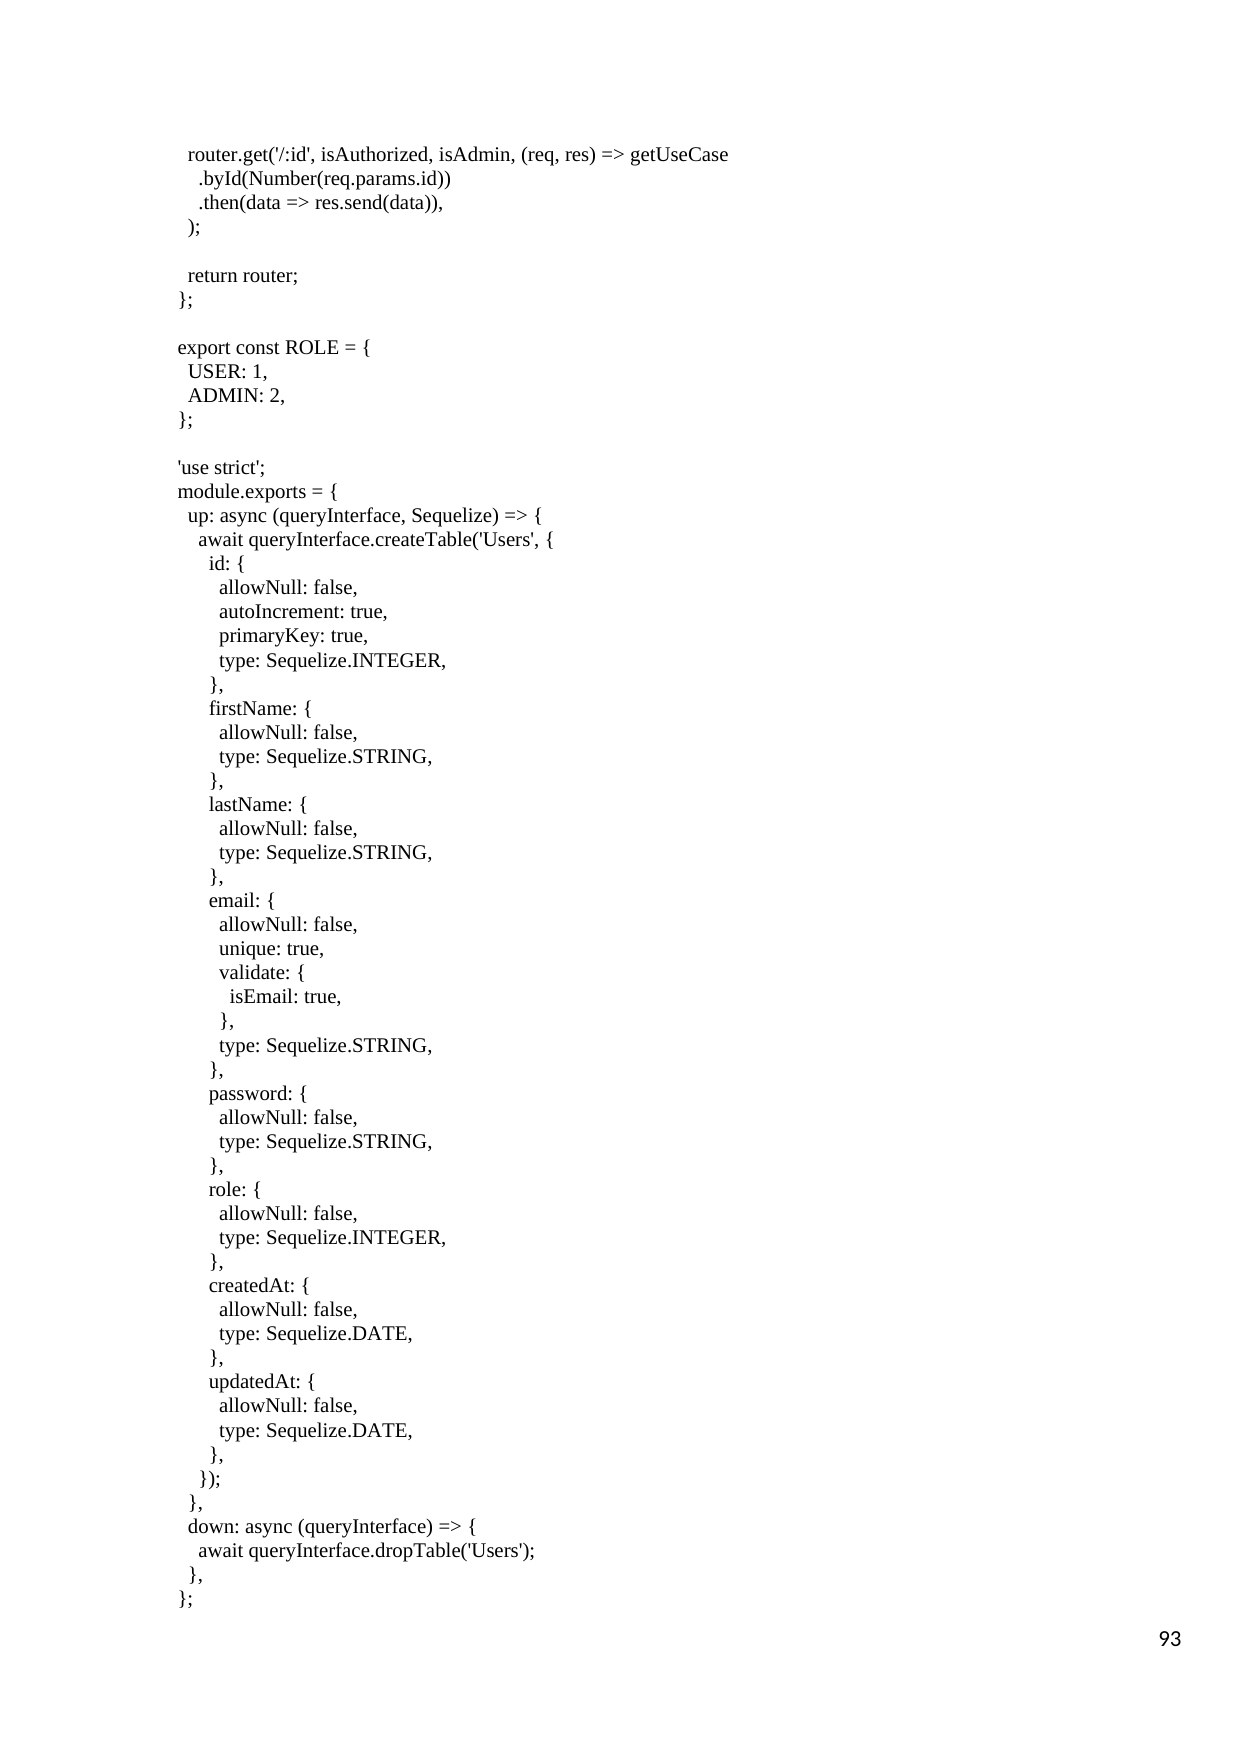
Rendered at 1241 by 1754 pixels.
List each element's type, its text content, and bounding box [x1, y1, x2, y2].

text }, [177, 768, 1181, 792]
text router.get('/:id', isAuthorized, isAdmin, (req, res) => getUseCase [177, 142, 1181, 166]
text allowNull: false, [177, 575, 1181, 599]
text allowNull: false, [177, 1201, 1181, 1225]
text .byId(Number(req.params.id)) [177, 166, 1181, 190]
text allowNull: false, [177, 1297, 1181, 1321]
text type: Sequelize.INTEGER, [177, 647, 1181, 672]
text type: Sequelize.STRING, [177, 1129, 1181, 1153]
text }, [177, 1008, 1181, 1032]
text }, [177, 672, 1181, 696]
text }, [177, 1153, 1181, 1177]
text ); [177, 214, 1181, 238]
text }, [177, 1345, 1181, 1369]
text }, [177, 1057, 1181, 1081]
text allowNull: false, [177, 1393, 1181, 1417]
text password: { [177, 1081, 1181, 1105]
text await queryInterface.dropTable('Users'); [177, 1538, 1181, 1562]
text }, [177, 864, 1181, 888]
text type: Sequelize.STRING, [177, 1032, 1181, 1057]
text type: Sequelize.DATE, [177, 1417, 1181, 1442]
text .then(data => res.send(data)), [177, 190, 1181, 214]
text }; [177, 287, 1181, 311]
text return router; [177, 262, 1181, 287]
text module.exports = { [177, 479, 1181, 503]
text }, [177, 1249, 1181, 1273]
text }; [177, 1586, 1181, 1610]
text 'use strict'; [177, 455, 1181, 479]
text down: async (queryInterface) => { [177, 1514, 1181, 1538]
text type: Sequelize.STRING, [177, 744, 1181, 768]
text ADMIN: 2, [177, 383, 1181, 407]
text await queryInterface.createTable('Users', { [177, 527, 1181, 551]
text }); [177, 1466, 1181, 1490]
text allowNull: false, [177, 912, 1181, 936]
text export const ROLE = { [177, 335, 1181, 359]
text createdAt: { [177, 1273, 1181, 1297]
text firstName: { [177, 696, 1181, 720]
text }, [177, 1442, 1181, 1466]
text allowNull: false, [177, 816, 1181, 840]
text isEmail: true, [177, 984, 1181, 1008]
text lastName: { [177, 792, 1181, 816]
text id: { [177, 551, 1181, 575]
text allowNull: false, [177, 720, 1181, 744]
text autoIncrement: true, [177, 599, 1181, 623]
text up: async (queryInterface, Sequelize) => { [177, 503, 1181, 527]
text allowNull: false, [177, 1105, 1181, 1129]
text unique: true, [177, 936, 1181, 960]
text }; [177, 407, 1181, 431]
text validate: { [177, 960, 1181, 984]
text type: Sequelize.INTEGER, [177, 1225, 1181, 1249]
text type: Sequelize.DATE, [177, 1321, 1181, 1345]
text }, [177, 1562, 1181, 1586]
text type: Sequelize.STRING, [177, 840, 1181, 864]
text primaryKey: true, [177, 623, 1181, 647]
text USER: 1, [177, 359, 1181, 383]
text role: { [177, 1177, 1181, 1201]
text email: { [177, 888, 1181, 912]
text updatedAt: { [177, 1369, 1181, 1393]
text }, [177, 1490, 1181, 1514]
